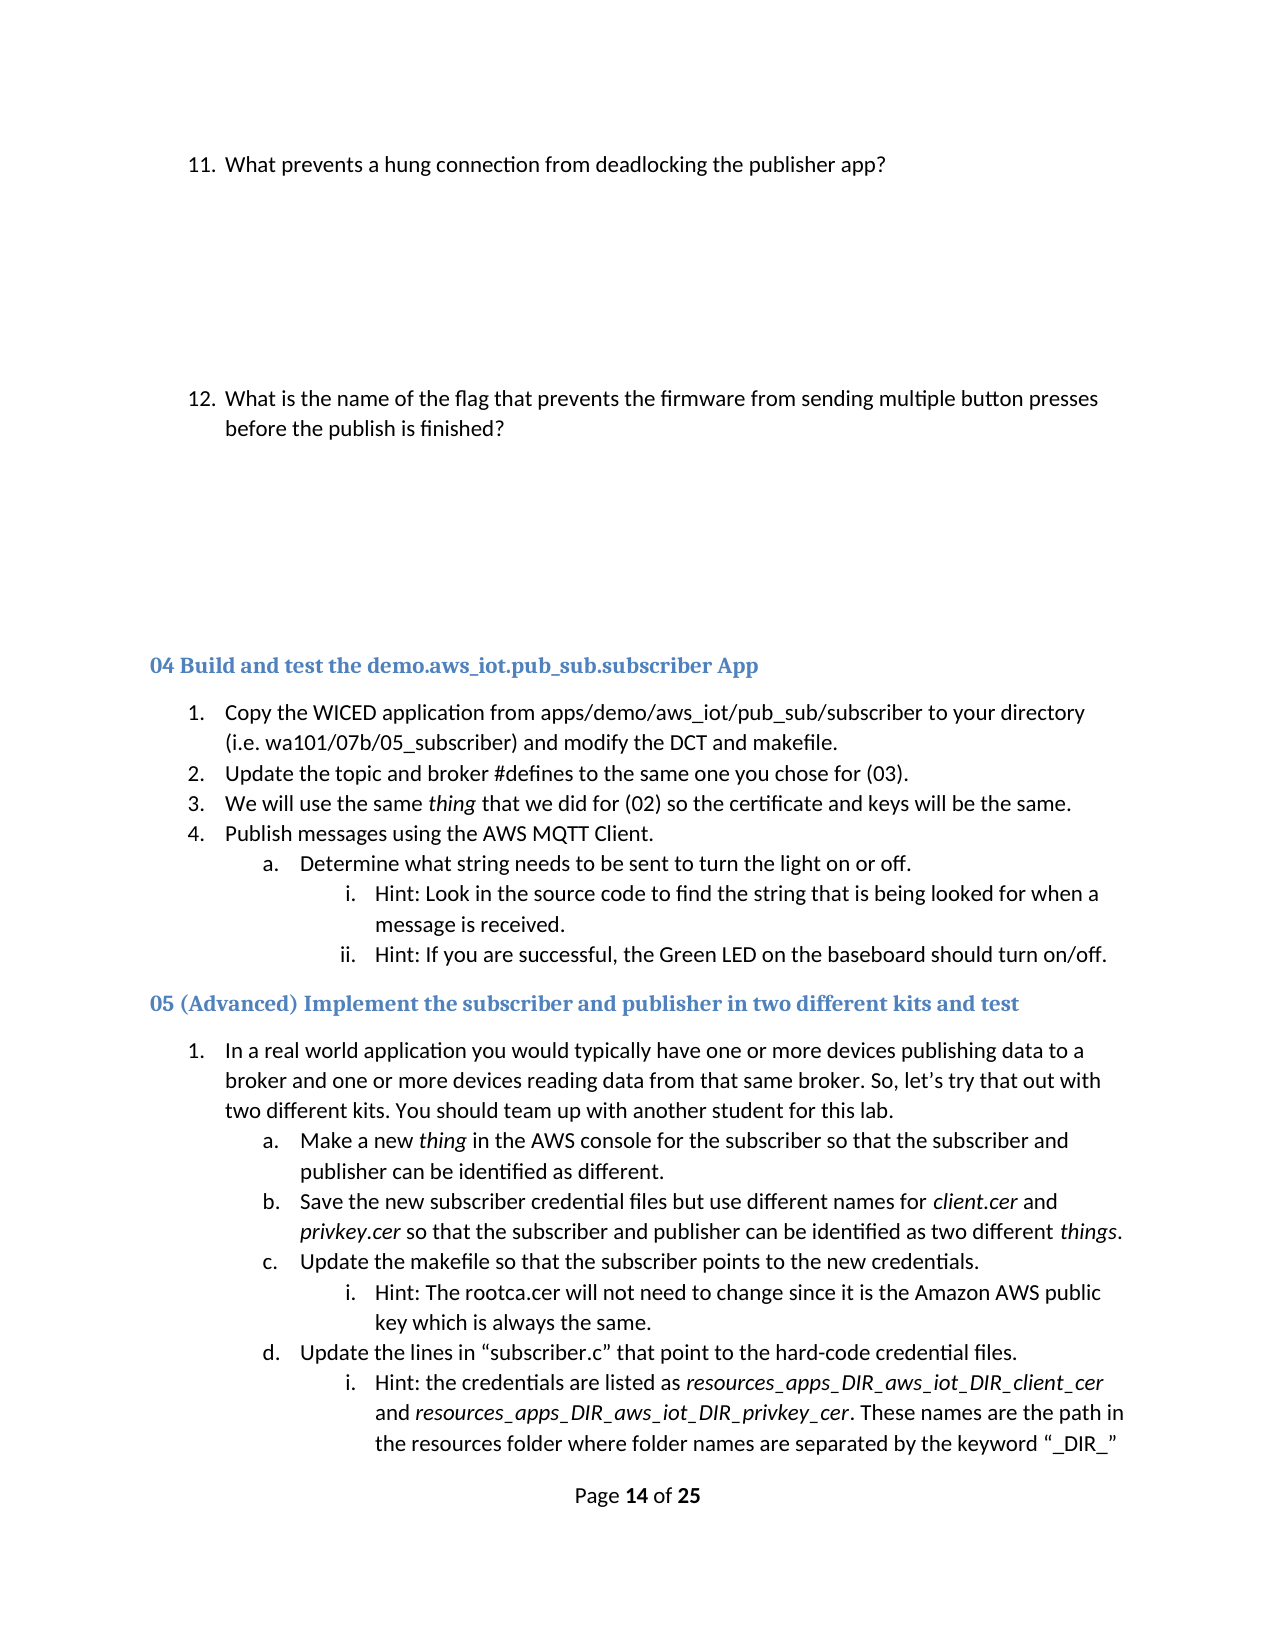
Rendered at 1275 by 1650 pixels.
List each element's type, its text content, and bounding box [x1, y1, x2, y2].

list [356, 1368, 1125, 1457]
subtitle 05 (Advanced) Implement the subscriber and publisher in two different kits and test [150, 991, 1125, 1017]
list Copy the WICED application from apps/demo/aws_iot/pub_sub/subscriber to your directory (i.e. wa101/07b/05_subscriber) and modify the DCT and makefile. [187, 698, 1125, 756]
list Determine what string needs to be sent to turn the light on or off. [262, 849, 1125, 877]
list Hint: The rootca.cer will not need to change since it is the Amazon AWS public key which is always the same. [356, 1278, 1125, 1336]
subtitle 04 Build and test the demo.aws_iot.pub_sub.subscriber App [150, 653, 1125, 679]
list Update the makefile so that the subscriber points to the new credentials. [262, 1247, 1125, 1276]
list In a real world application you would typically have one or more devices publishing data to a broker and one or more devices reading data from that same broker. So, let’s try that out with two different kits. You should team up with another student for this lab. [187, 1036, 1125, 1124]
list We will use the same thing that we did for (02) so the certificate and keys will be the same. [187, 789, 1125, 817]
list Hint: Look in the source code to find the string that is being looked for when a message is received. [356, 879, 1125, 938]
list What is the name of the flag that prevents the firmware from sending multiple button presses before the publish is finished? [187, 384, 1125, 443]
list Update the lines in “subscriber.c” that point to the hard-code credential files. [262, 1338, 1125, 1366]
list Save the new subscriber credential files but use different names for client.cer and privkey.cer so that the subscriber and publisher can be identified as two different things. [262, 1187, 1125, 1245]
list Publish messages using the AWS MQTT Client. [187, 819, 1125, 847]
list What prevents a hung connection from deadlocking the publisher app? [187, 150, 1125, 178]
list Update the topic and broker #defines to the same one you chose for (03). [187, 759, 1125, 787]
list Make a new thing in the AWS console for the subscriber so that the subscriber and publisher can be identified as different. [262, 1127, 1125, 1185]
list Hint: If you are successful, the Green LED on the baseboard should turn on/off. [356, 940, 1125, 968]
